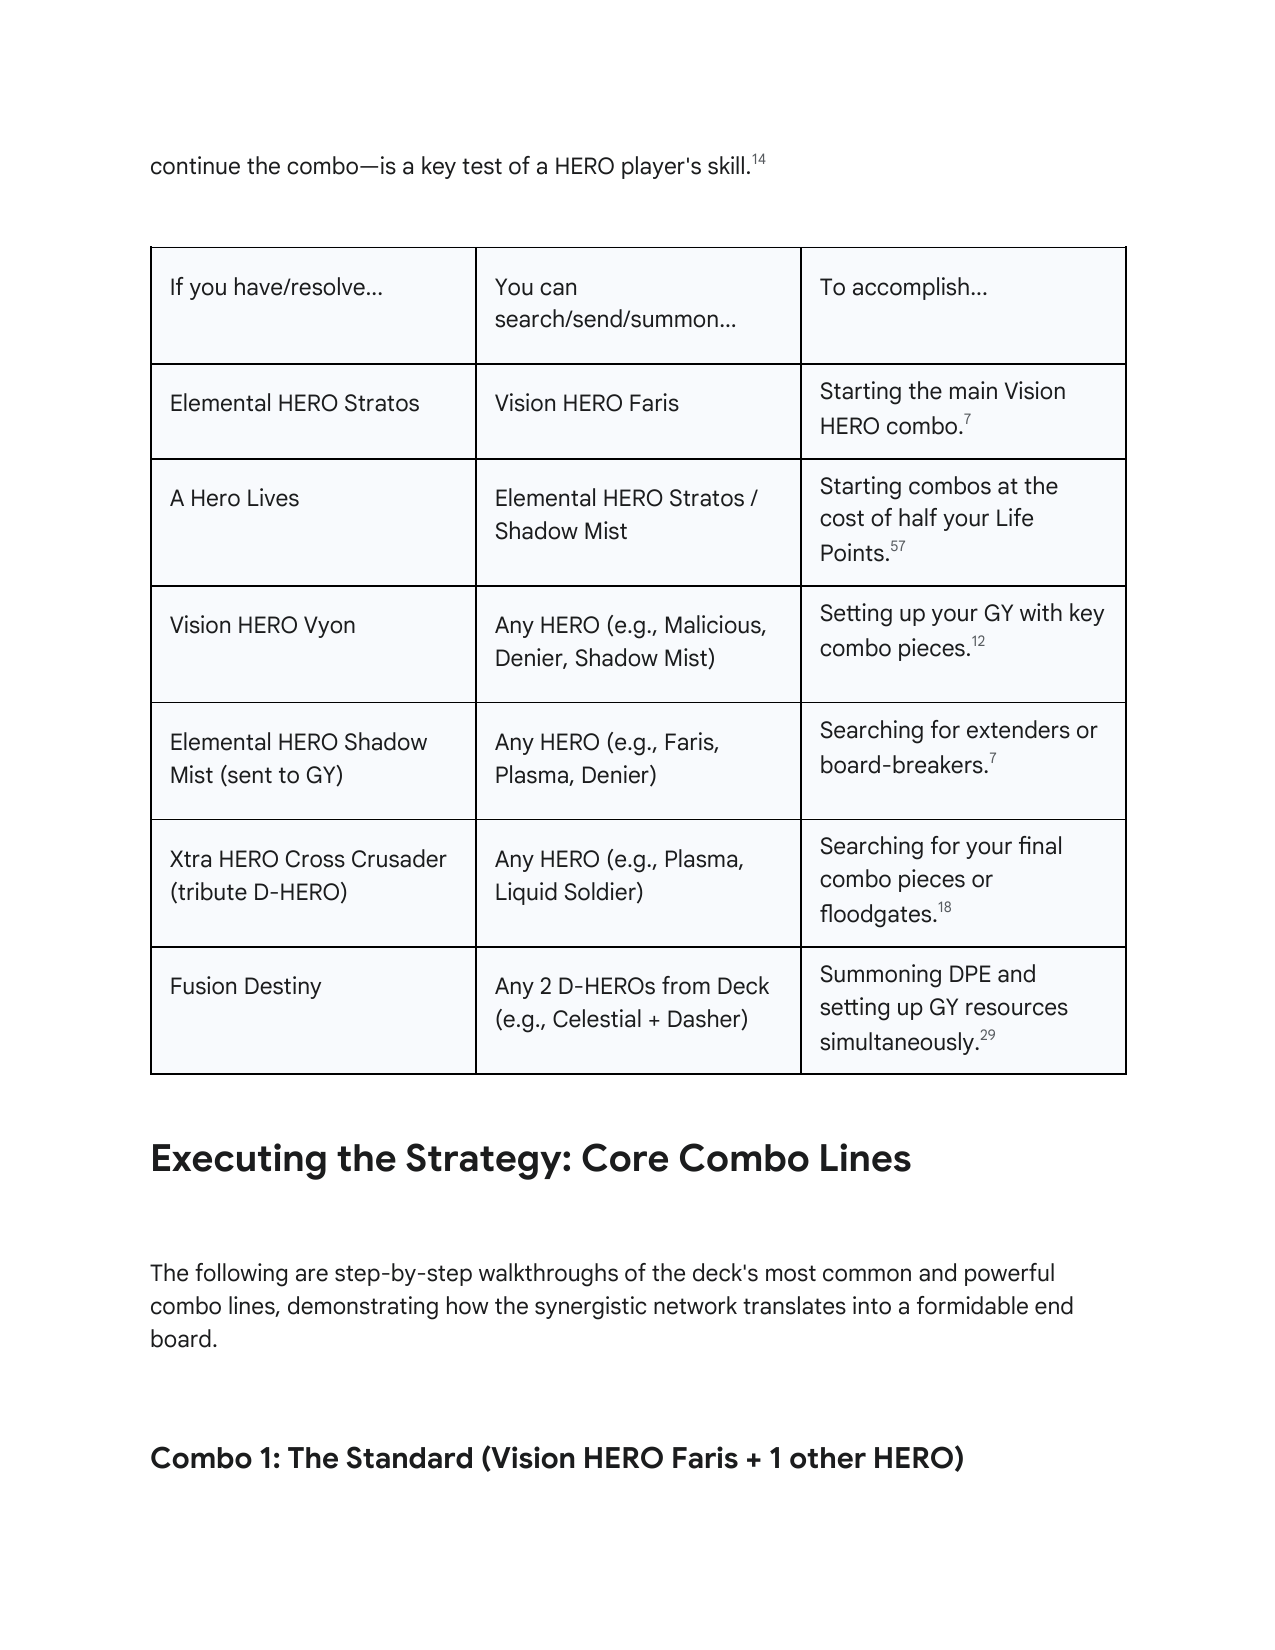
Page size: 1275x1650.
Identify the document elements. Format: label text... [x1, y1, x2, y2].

table_cell Vision HERO Vyon [152, 587, 475, 702]
table_header You can search/send/summon... [477, 248, 800, 363]
table_cell Elemental HERO Stratos [152, 365, 475, 458]
table_cell Elemental HERO Shadow Mist (sent to GY) [152, 703, 475, 818]
table_cell Starting the main Vision HERO combo.7 [802, 365, 1125, 458]
table_header If you have/resolve... [152, 248, 475, 363]
table_cell Setting up your GY with key combo pieces.12 [802, 587, 1125, 702]
table_cell Elemental HERO Stratos / Shadow Mist [477, 460, 800, 585]
subtitle Executing the Strategy: Core Combo Lines [150, 1136, 1125, 1183]
table_cell Xtra HERO Cross Crusader (tribute D-HERO) [152, 820, 475, 946]
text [150, 150, 1125, 181]
table_cell A Hero Lives [152, 460, 475, 585]
subtitle Combo 1: The Standard (Vision HERO Faris + 1 other HERO) [150, 1440, 1125, 1477]
table_cell Searching for extenders or board-breakers.7 [802, 703, 1125, 818]
text The following are step-by-step walkthroughs of the deck's most common and powerful combo lines, demonstrating how the synergistic network translates into a formidable end board. [150, 1259, 1125, 1353]
table_cell Any HERO (e.g., Faris, Plasma, Denier) [477, 703, 800, 818]
table_cell Any HERO (e.g., Plasma, Liquid Soldier) [477, 820, 800, 946]
table_cell Vision HERO Faris [477, 365, 800, 458]
table_cell Starting combos at the cost of half your Life Points.57 [802, 460, 1125, 585]
table_cell Searching for your final combo pieces or floodgates.18 [802, 820, 1125, 946]
table_cell Any HERO (e.g., Malicious, Denier, Shadow Mist) [477, 587, 800, 702]
table_cell Summoning DPE and setting up GY resources simultaneously.29 [802, 948, 1125, 1073]
table_header To accomplish... [802, 248, 1125, 363]
table_cell Any 2 D-HEROs from Deck (e.g., Celestial + Dasher) [477, 948, 800, 1073]
table_cell Fusion Destiny [152, 948, 475, 1073]
